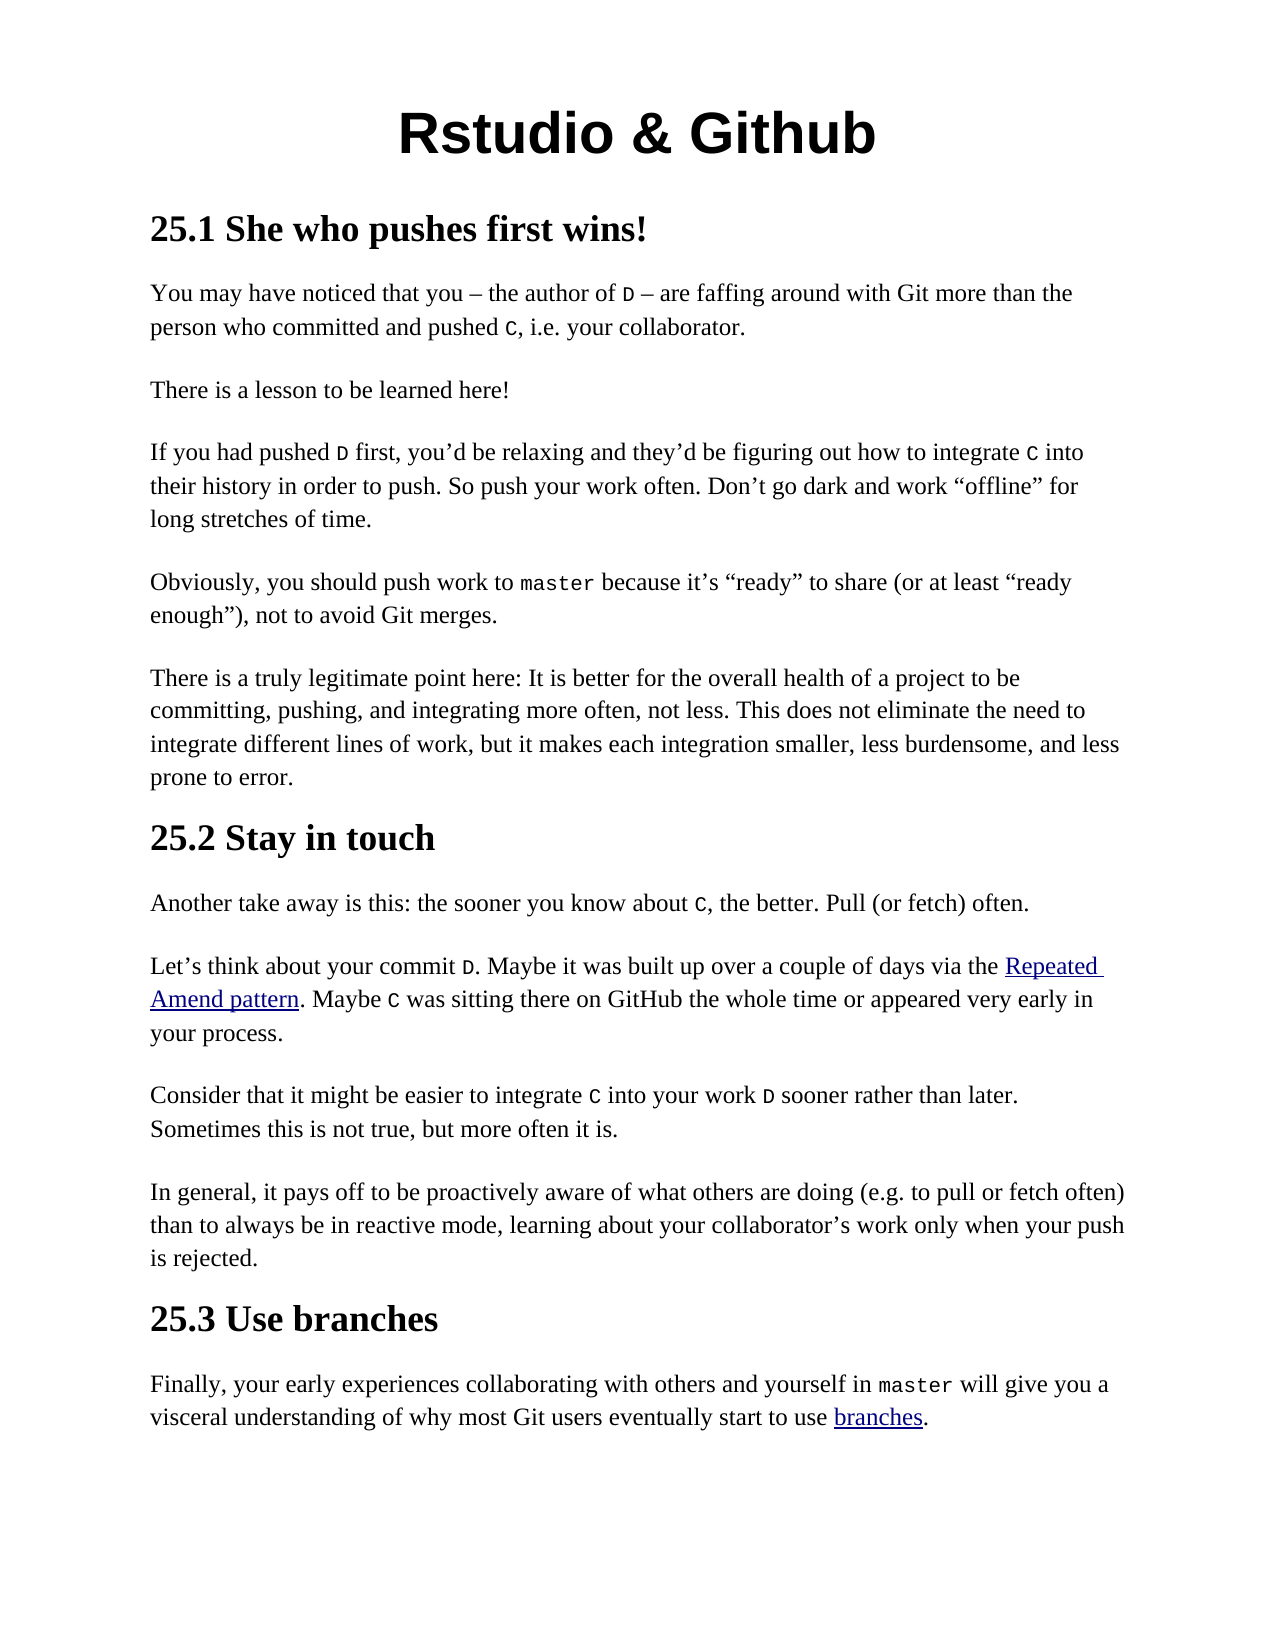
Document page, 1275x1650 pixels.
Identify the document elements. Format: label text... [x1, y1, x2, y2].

subtitle 25.3 Use branches [150, 1296, 1125, 1339]
text There is a lesson to be learned here! [150, 375, 1125, 404]
text If you had pushed D first, you’d be relaxing and they’d be figuring out how to integrate C into their history in order to push. So push your work often. Don’t go dark and work “offline” for long stretches of time. [150, 437, 1125, 533]
text Another take away is this: the sooner you know about C, the better. Pull (or fetch) often. [150, 888, 1125, 917]
subtitle 25.2 Stay in touch [150, 815, 1125, 858]
text Consider that it might be easier to integrate C into your work D sooner rather than later. Sometimes this is not true, but more often it is. [150, 1081, 1125, 1143]
text In general, it pays off to be proactively aware of what others are doing (e.g. to pull or fetch often) than to always be in reactive mode, learning about your collaborator’s work only when your push is rejected. [150, 1177, 1125, 1271]
text Obviously, you should push work to master because it’s “ready” to share (or at least “ready enough”), not to avoid Git merges. [150, 567, 1125, 629]
subtitle 25.1 She who pushes first wins! [150, 206, 1125, 249]
text Let’s think about your commit D. Maybe it was built up over a couple of days via the Repeated Amend pattern. Maybe C was sitting there on GitHub the whole time or appeared very early in your process. [150, 951, 1125, 1047]
text You may have noticed that you – the author of D – are faffing around with Git more than the person who committed and pushed C, i.e. your collaborator. [150, 278, 1125, 342]
text There is a truly legitimate point here: It is better for the overall health of a project to be committing, pushing, and integrating more often, not less. This does not eliminate the need to integrate different lines of work, but it makes each integration smaller, less burdensome, and less prone to error. [150, 663, 1125, 790]
text Finally, your early experiences collaborating with others and yourself in master will give you a visceral understanding of why most Git users eventually start to use branches. [150, 1369, 1125, 1431]
